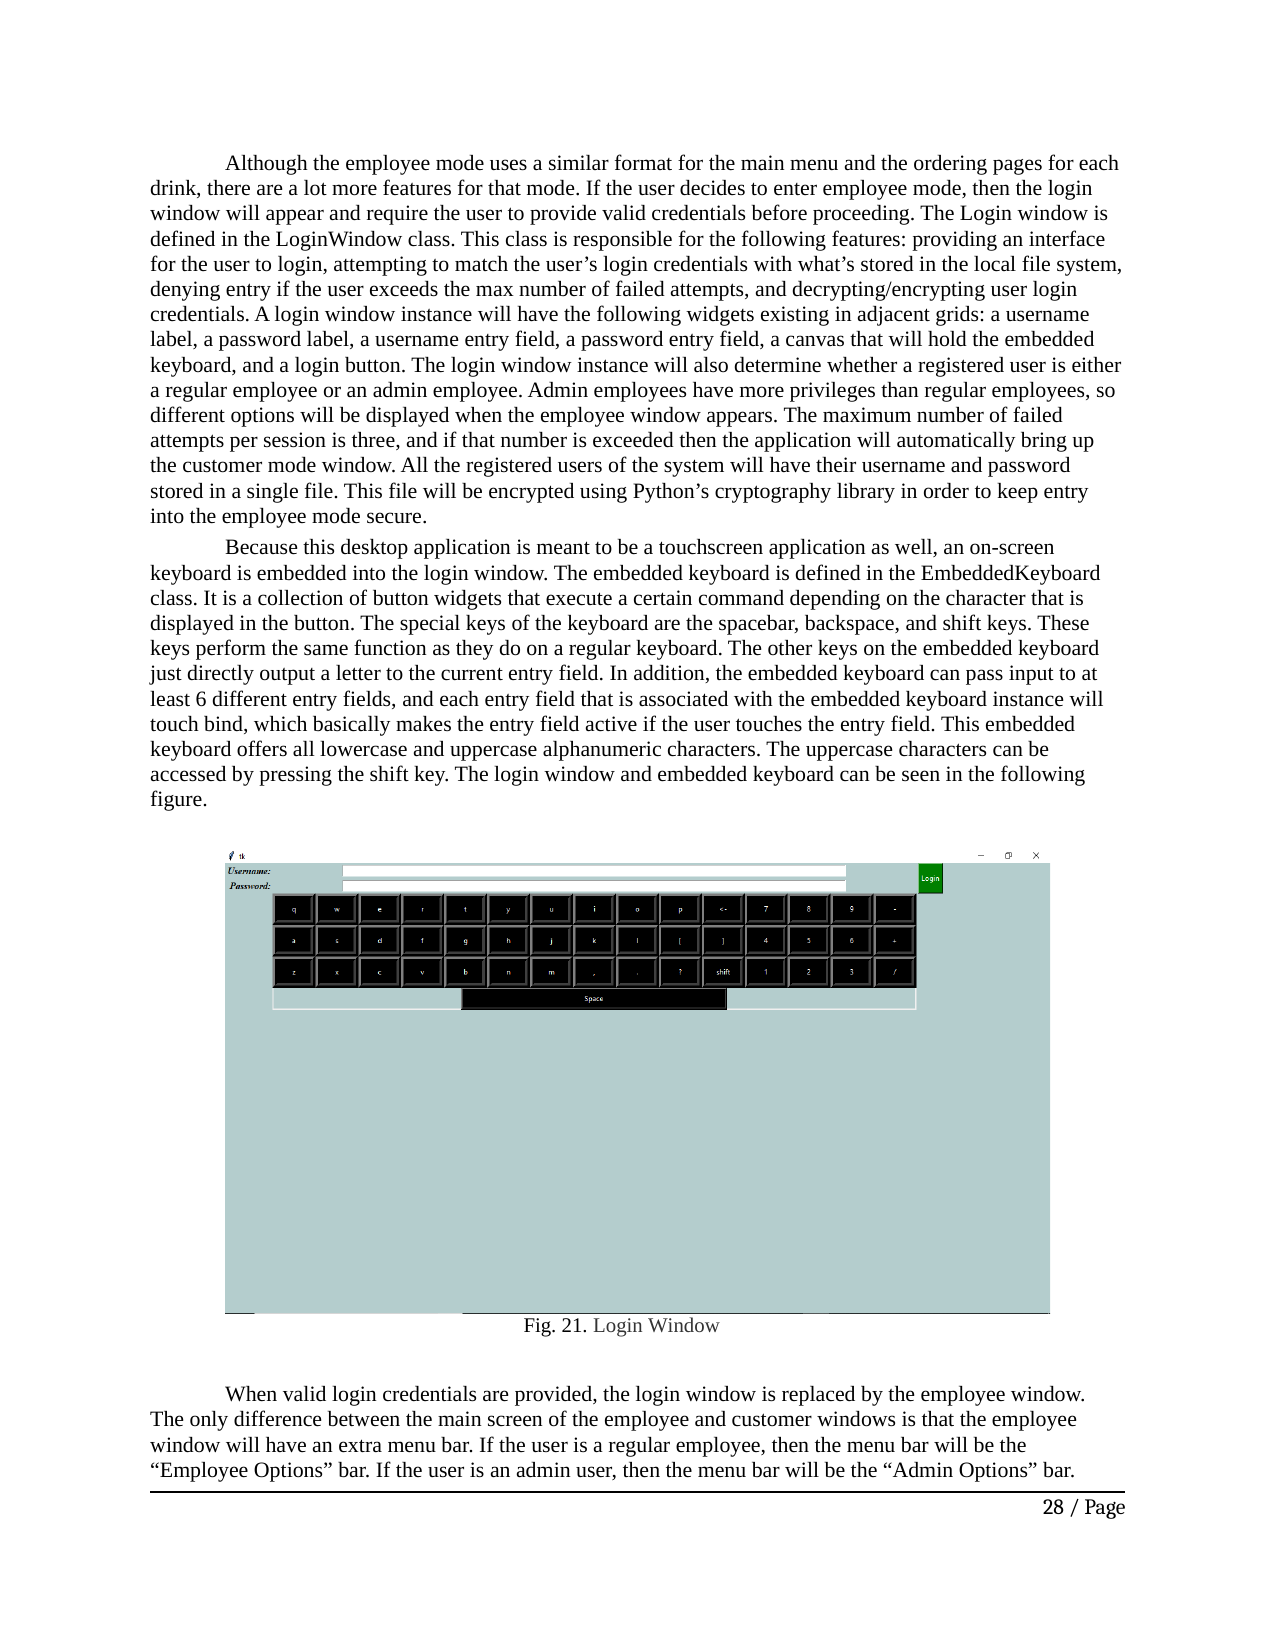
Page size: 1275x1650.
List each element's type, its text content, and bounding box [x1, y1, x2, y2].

text Because this desktop application is meant to be a touchscreen application as well, an on-screen keyboard is embedded into the login window. The embedded keyboard is defined in the EmbeddedKeyboard class. It is a collection of button widgets that execute a certain command depending on the character that is displayed in the button. The special keys of the keyboard are the spacebar, backspace, and shift keys. These keys perform the same function as they do on a regular keyboard. The other keys on the embedded keyboard just directly output a letter to the current entry field. In addition, the embedded keyboard can pass input to at least 6 different entry fields, and each entry field that is associated with the embedded keyboard instance will touch bind, which basically makes the entry field active if the user touches the entry field. This embedded keyboard offers all lowercase and uppercase alphanumeric characters. The uppercase characters can be accessed by pressing the shift key. The login window and embedded keyboard can be seen in the following figure. [150, 534, 1125, 812]
picture [225, 849, 1050, 1314]
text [150, 1381, 1125, 1482]
text Although the employee mode uses a similar format for the main menu and the ordering pages for each drink, there are a lot more features for that mode. If the user decides to enter employee mode, then the login window will appear and require the user to provide valid credentials before proceeding. The Login window is defined in the LoginWindow class. This class is responsible for the following features: providing an interface for the user to login, attempting to match the user’s login credentials with what’s stored in the local file system, denying entry if the user exceeds the max number of failed attempts, and decrypting/encrypting user login credentials. A login window instance will have the following widgets existing in adjacent grids: a username label, a password label, a username entry field, a password entry field, a canvas that will hold the embedded keyboard, and a login button. The login window instance will also determine whether a registered user is either a regular employee or an admin employee. Admin employees have more privileges than regular employees, so different options will be displayed when the employee window appears. The maximum number of failed attempts per session is three, and if that number is exceeded then the application will automatically bring up the customer mode window. All the registered users of the system will have their username and password stored in a single file. This file will be encrypted using Python’s cryptography library in order to keep entry into the employee mode secure. [150, 150, 1125, 528]
text Login Window [150, 1313, 1125, 1337]
